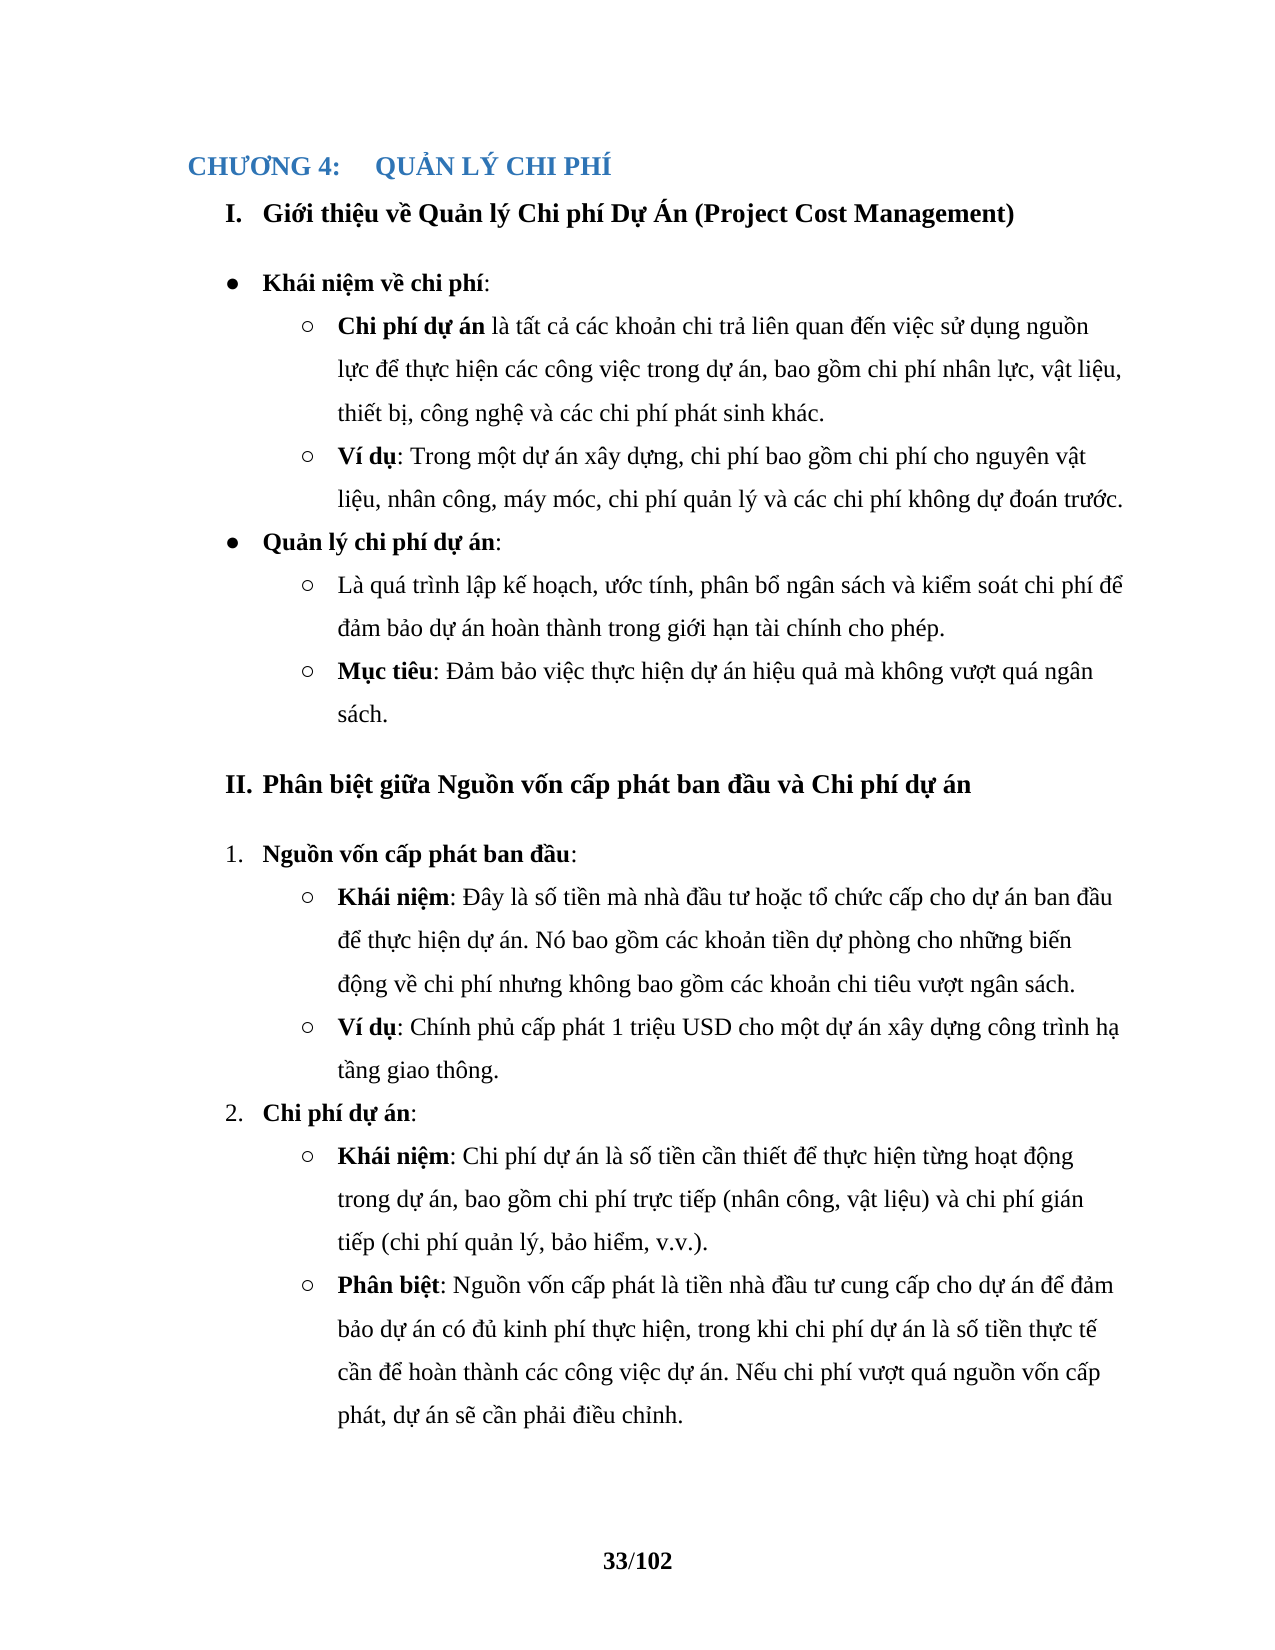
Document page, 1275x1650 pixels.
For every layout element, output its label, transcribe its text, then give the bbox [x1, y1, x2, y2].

list Là quá trình lập kế hoạch, ước tính, phân bổ ngân sách và kiểm soát chi phí để đảm bảo dự án hoàn thành trong giới hạn tài chính cho phép. [300, 570, 1125, 642]
list Khái niệm: Đây là số tiền mà nhà đầu tư hoặc tổ chức cấp cho dự án ban đầu để thực hiện dự án. Nó bao gồm các khoản tiền dự phòng cho những biến động về chi phí nhưng không bao gồm các khoản chi tiêu vượt ngân sách. [300, 882, 1125, 997]
list Mục tiêu: Đảm bảo việc thực hiện dự án hiệu quả mà không vượt quá ngân sách. [300, 656, 1125, 728]
list Khái niệm: Chi phí dự án là số tiền cần thiết để thực hiện từng hoạt động trong dự án, bao gồm chi phí trực tiếp (nhân công, vật liệu) và chi phí gián tiếp (chi phí quản lý, bảo hiểm, v.v.). [300, 1141, 1125, 1256]
list Khái niệm về chi phí: [225, 268, 1125, 297]
subtitle Quản lý chi phí [187, 150, 1125, 181]
subtitle Phân biệt giữa Nguồn vốn cấp phát ban đầu và Chi phí dự án [225, 768, 1125, 799]
list Quản lý chi phí dự án: [225, 527, 1125, 556]
list Nguồn vốn cấp phát ban đầu: [225, 839, 1125, 868]
list Chi phí dự án là tất cả các khoản chi trả liên quan đến việc sử dụng nguồn lực để thực hiện các công việc trong dự án, bao gồm chi phí nhân lực, vật liệu, thiết bị, công nghệ và các chi phí phát sinh khác. [300, 311, 1125, 426]
list Ví dụ: Trong một dự án xây dựng, chi phí bao gồm chi phí cho nguyên vật liệu, nhân công, máy móc, chi phí quản lý và các chi phí không dự đoán trước. [300, 441, 1125, 513]
list Phân biệt: Nguồn vốn cấp phát là tiền nhà đầu tư cung cấp cho dự án để đảm bảo dự án có đủ kinh phí thực hiện, trong khi chi phí dự án là số tiền thực tế cần để hoàn thành các công việc dự án. Nếu chi phí vượt quá nguồn vốn cấp phát, dự án sẽ cần phải điều chỉnh. [300, 1271, 1125, 1429]
list Ví dụ: Chính phủ cấp phát 1 triệu USD cho một dự án xây dựng công trình hạ tầng giao thông. [300, 1012, 1125, 1084]
subtitle Giới thiệu về Quản lý Chi phí Dự Án (Project Cost Management) [225, 197, 1125, 228]
list Chi phí dự án: [225, 1098, 1125, 1127]
